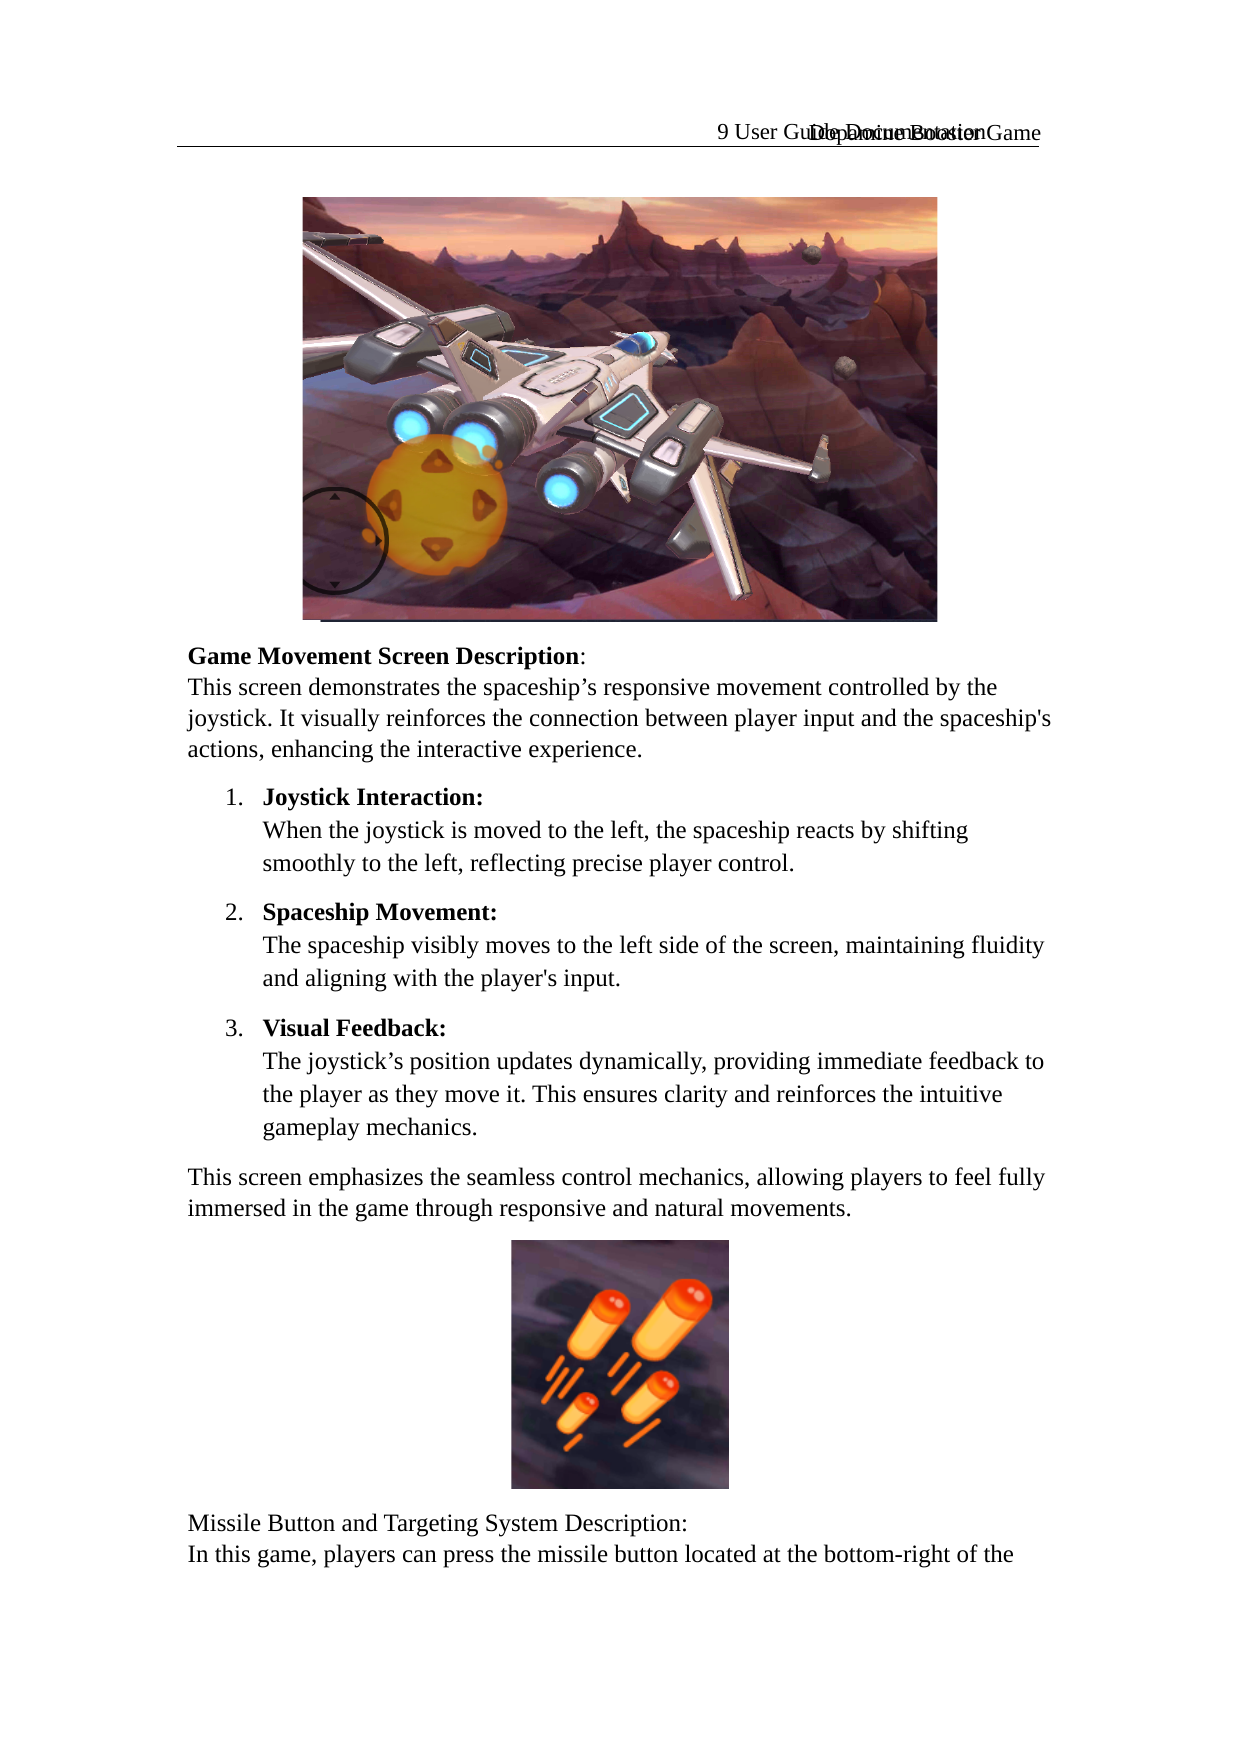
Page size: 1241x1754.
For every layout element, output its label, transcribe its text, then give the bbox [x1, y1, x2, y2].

text Game Movement Screen Description: This screen demonstrates the spaceship’s responsive movement controlled by the joystick. It visually reinforces the connection between player input and the spaceship's actions, enhancing the interactive experience. [187, 641, 1053, 763]
text Missile Button and Targeting System Description: In this game, players can press the missile button located at the bottom-right of the [187, 1508, 1053, 1568]
picture [302, 197, 938, 622]
picture [511, 1240, 729, 1489]
list Visual Feedback: The joystick’s position updates dynamically, providing immediate feedback to the player as they move it. This ensures clarity and reinforces the intuitive gameplay mechanics. [225, 1013, 1053, 1141]
list Spaceship Movement: The spaceship visibly moves to the left side of the screen, maintaining fluidity and aligning with the player's input. [225, 897, 1053, 992]
list Joystick Interaction: When the joystick is moved to the left, the spaceship reacts by shifting smoothly to the left, reflecting precise player control. [225, 782, 1053, 877]
text This screen emphasizes the seamless control mechanics, allowing players to feel fully immersed in the game through responsive and natural movements. [187, 1162, 1053, 1222]
